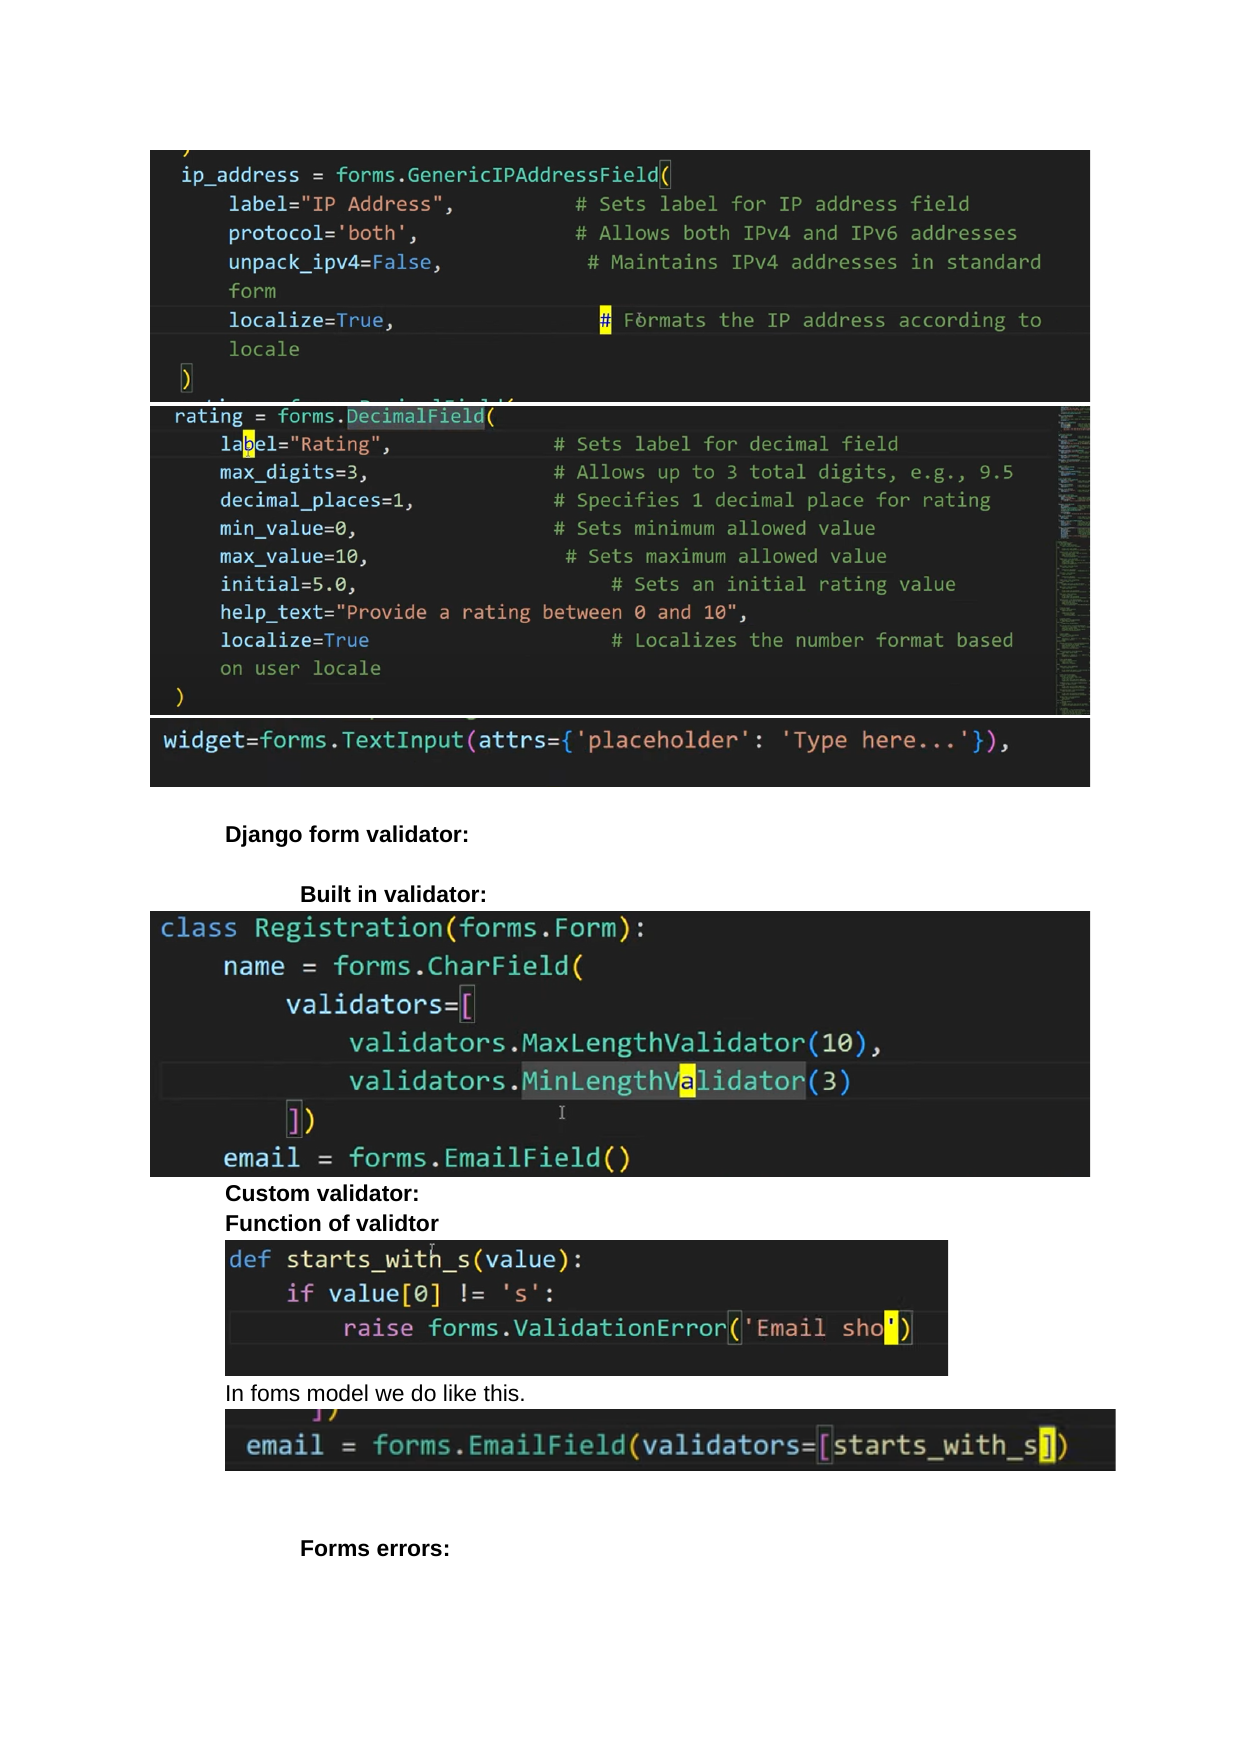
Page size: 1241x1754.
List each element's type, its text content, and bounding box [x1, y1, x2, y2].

picture [150, 406, 1091, 715]
text Custom validator: [225, 1180, 1090, 1206]
picture [150, 911, 1091, 1177]
text In foms model we do like this. [225, 1379, 1090, 1406]
text Django form validator: [150, 821, 1090, 847]
picture [225, 1409, 1116, 1471]
text Function of validtor [225, 1210, 1090, 1237]
picture [150, 718, 1091, 787]
picture [225, 1240, 949, 1376]
text Built in validator: [150, 881, 1090, 911]
text Forms errors: [225, 1535, 1090, 1561]
picture [150, 150, 1091, 402]
